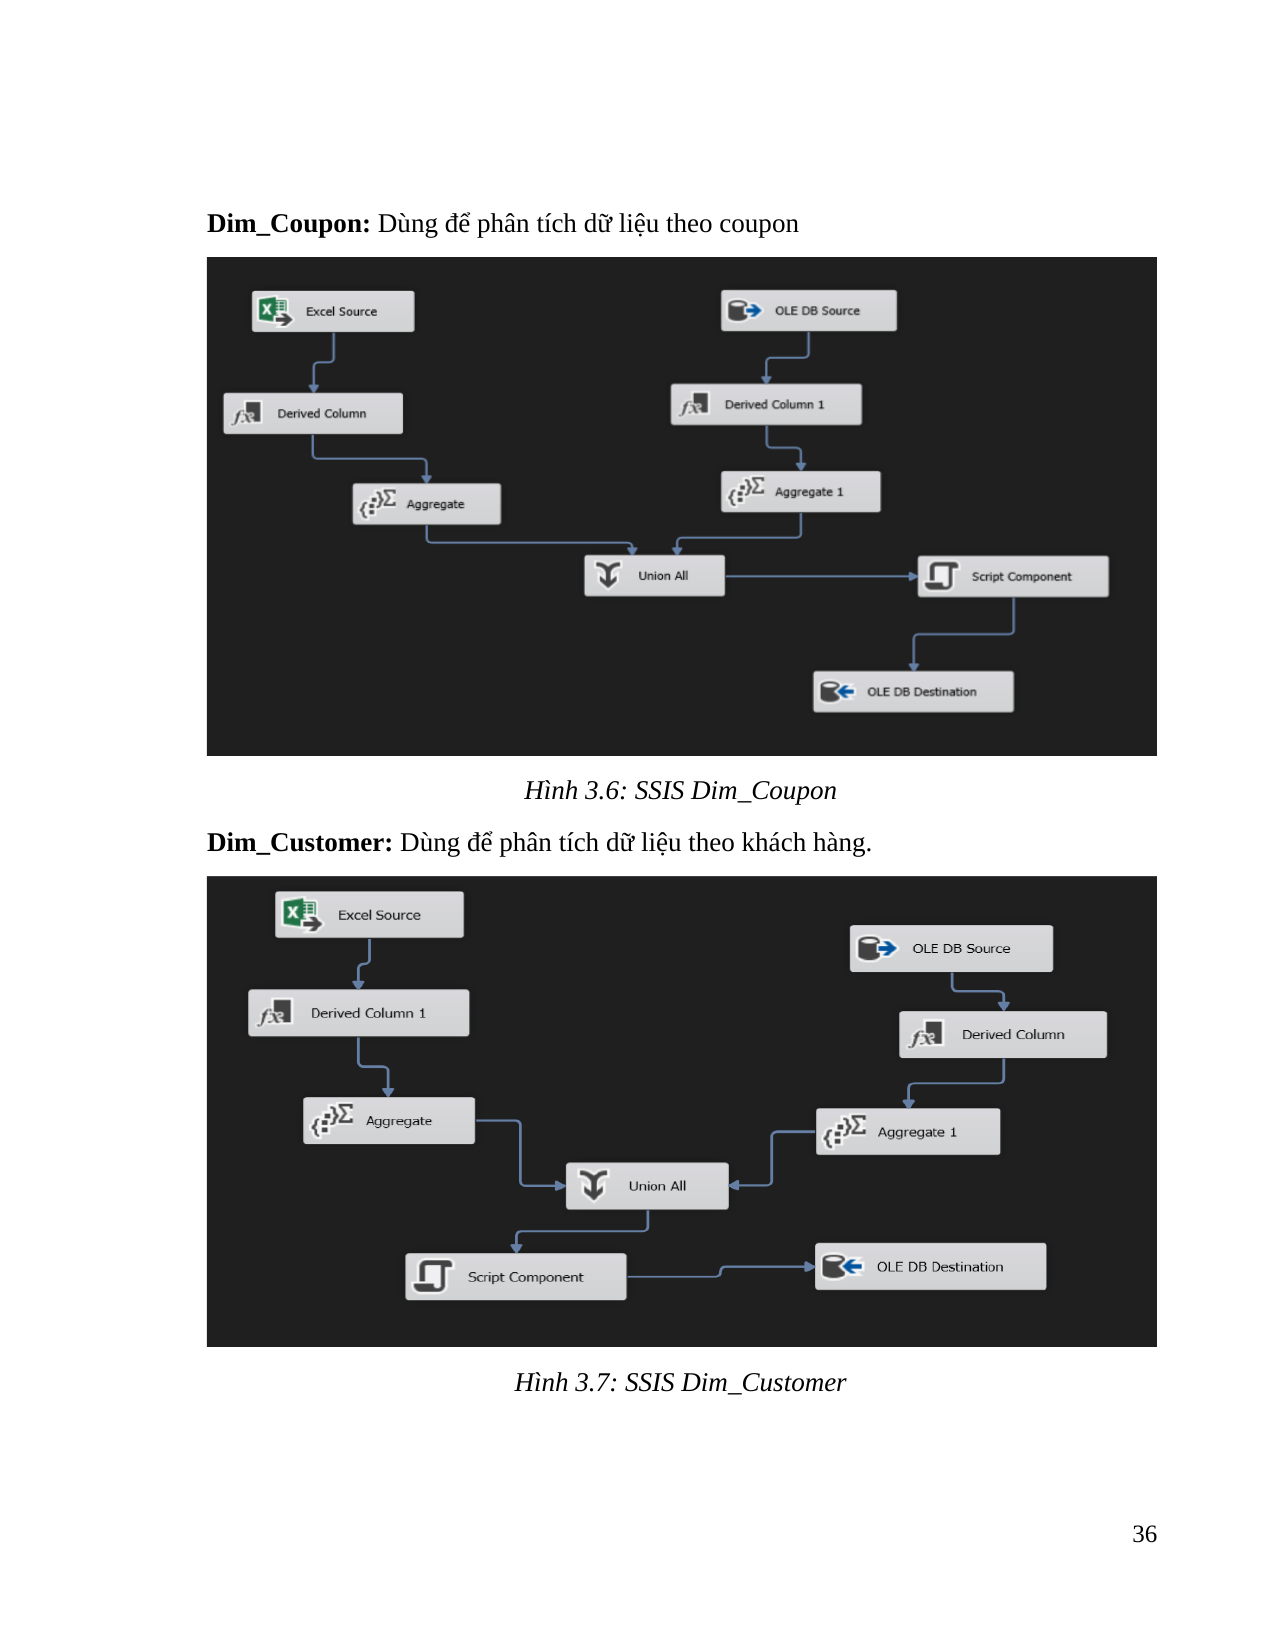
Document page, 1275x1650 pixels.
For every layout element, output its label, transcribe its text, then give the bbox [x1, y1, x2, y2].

text Dim_Coupon: Dùng để phân tích dữ liệu theo coupon [207, 207, 1157, 238]
text Dim_Customer: Dùng để phân tích dữ liệu theo khách hàng. [207, 826, 1157, 857]
picture [206, 876, 1157, 1347]
subtitle Hình 3.6: SSIS Dim_Coupon [207, 774, 1157, 806]
picture [206, 257, 1157, 756]
subtitle Hình 3.7: SSIS Dim_Customer [207, 1366, 1157, 1397]
